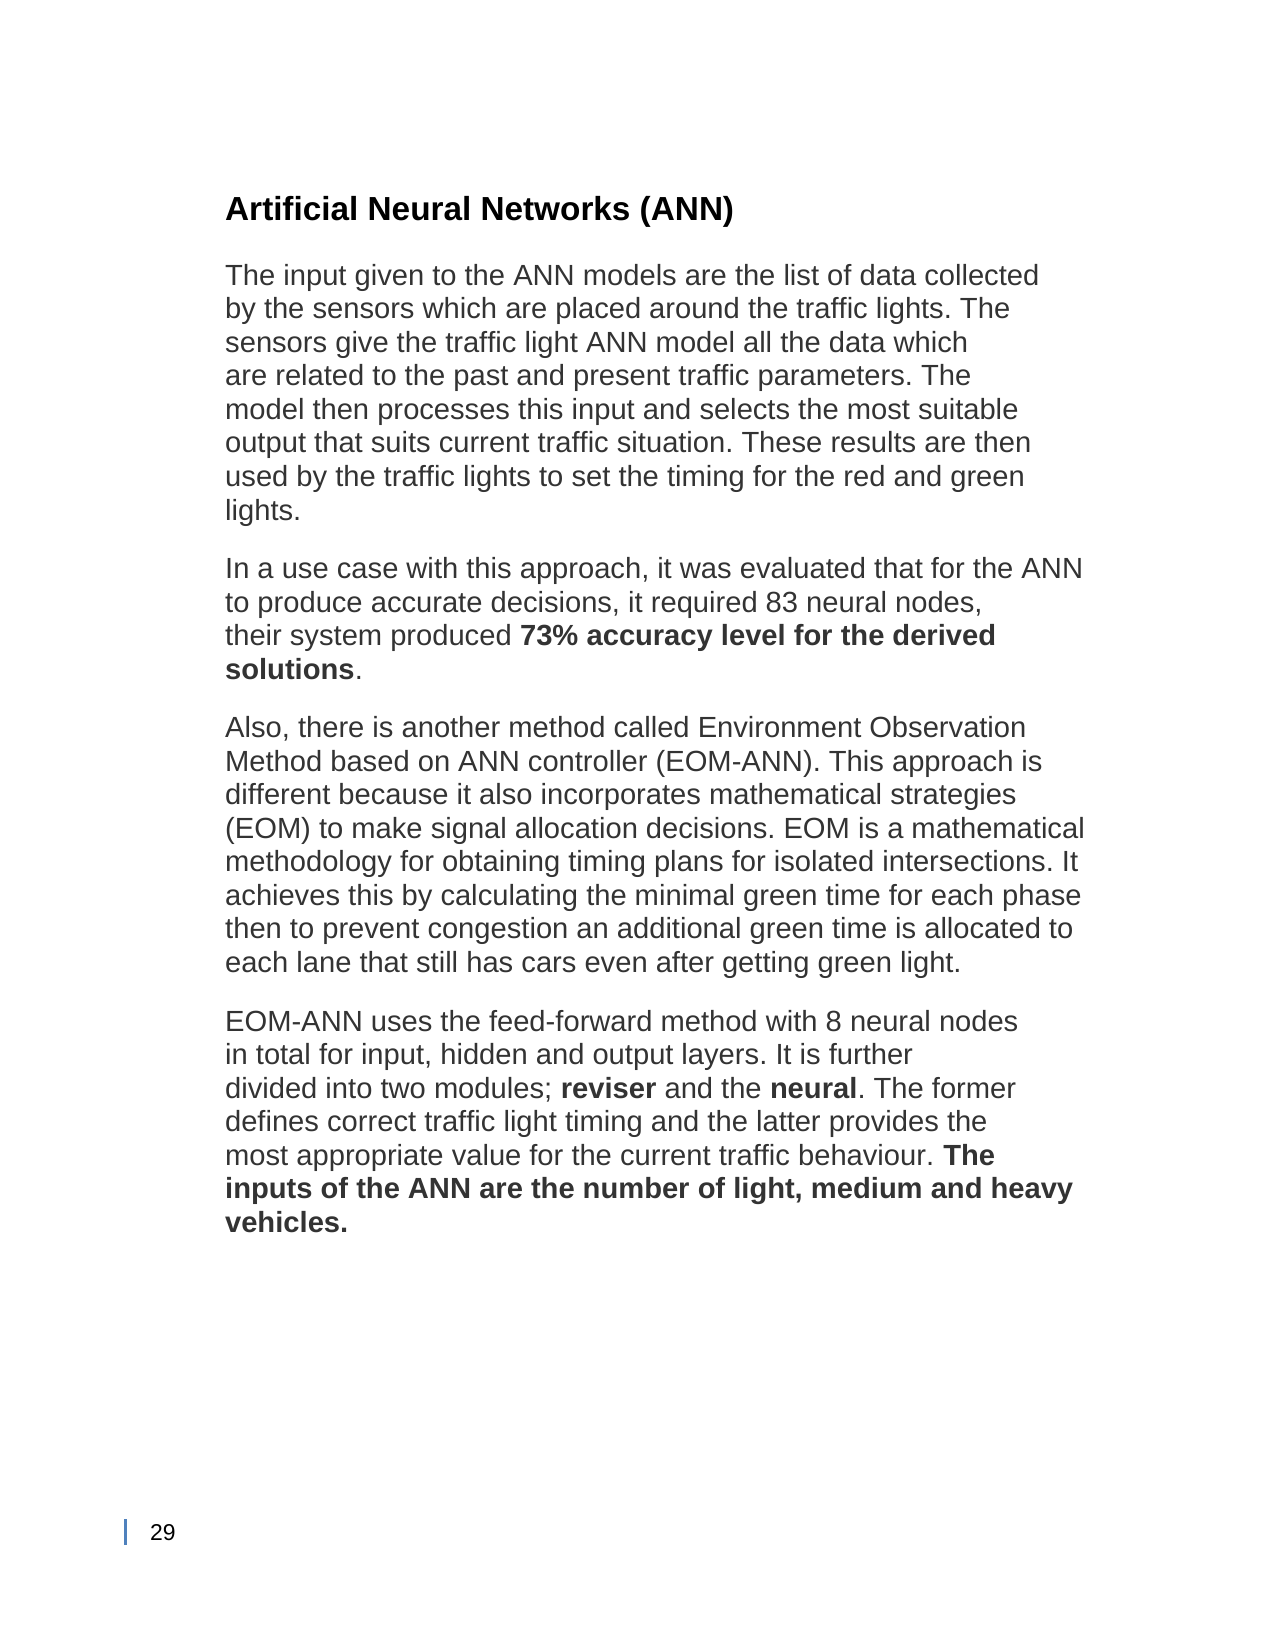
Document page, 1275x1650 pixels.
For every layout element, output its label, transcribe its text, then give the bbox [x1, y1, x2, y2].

text model then processes this input and selects the most suitable [225, 392, 1125, 425]
text output that suits current traffic situation. These results are then [225, 425, 1125, 459]
text by the sensors which are placed around the traffic lights. The [225, 291, 1125, 325]
text in total for input, hidden and output layers. It is further [225, 1037, 1125, 1071]
text EOM-ANN uses the feed-forward method with 8 neural nodes [225, 1003, 1125, 1037]
text divided into two modules; reviser and the neural. The former [225, 1071, 1125, 1104]
text Artificial Neural Networks (ANN) [225, 188, 1125, 227]
text Also, there is another method called Environment Observation Method based on ANN controller (EOM-ANN). This approach is different because it also incorporates mathematical strategies [225, 710, 1125, 811]
text used by the traffic lights to set the timing for the red and green [225, 459, 1125, 492]
text sensors give the traffic light ANN model all the data which [225, 325, 1125, 358]
text most appropriate value for the current traffic behaviour. The [225, 1138, 1125, 1171]
text are related to the past and present traffic parameters. The [225, 358, 1125, 392]
text inputs of the ANN are the number of light, medium and heavy vehicles. [225, 1171, 1125, 1238]
text In a use case with this approach, it was evaluated that for the ANN [150, 551, 1125, 584]
text lights. [150, 492, 1125, 526]
text The input given to the ANN models are the list of data collected [225, 258, 1125, 291]
text defines correct traffic light timing and the latter provides the [225, 1104, 1125, 1138]
text their system produced 73% accuracy level for the derived solutions. [225, 618, 1125, 685]
text (EOM) to make signal allocation decisions. EOM is a mathematical methodology for obtaining timing plans for isolated intersections. It achieves this by calculating the minimal green time for each phase then to prevent congestion an additional green time is allocated to each lane that still has cars even after getting green light. [225, 811, 1125, 978]
text to produce accurate decisions, it required 83 neural nodes, [225, 584, 1125, 618]
